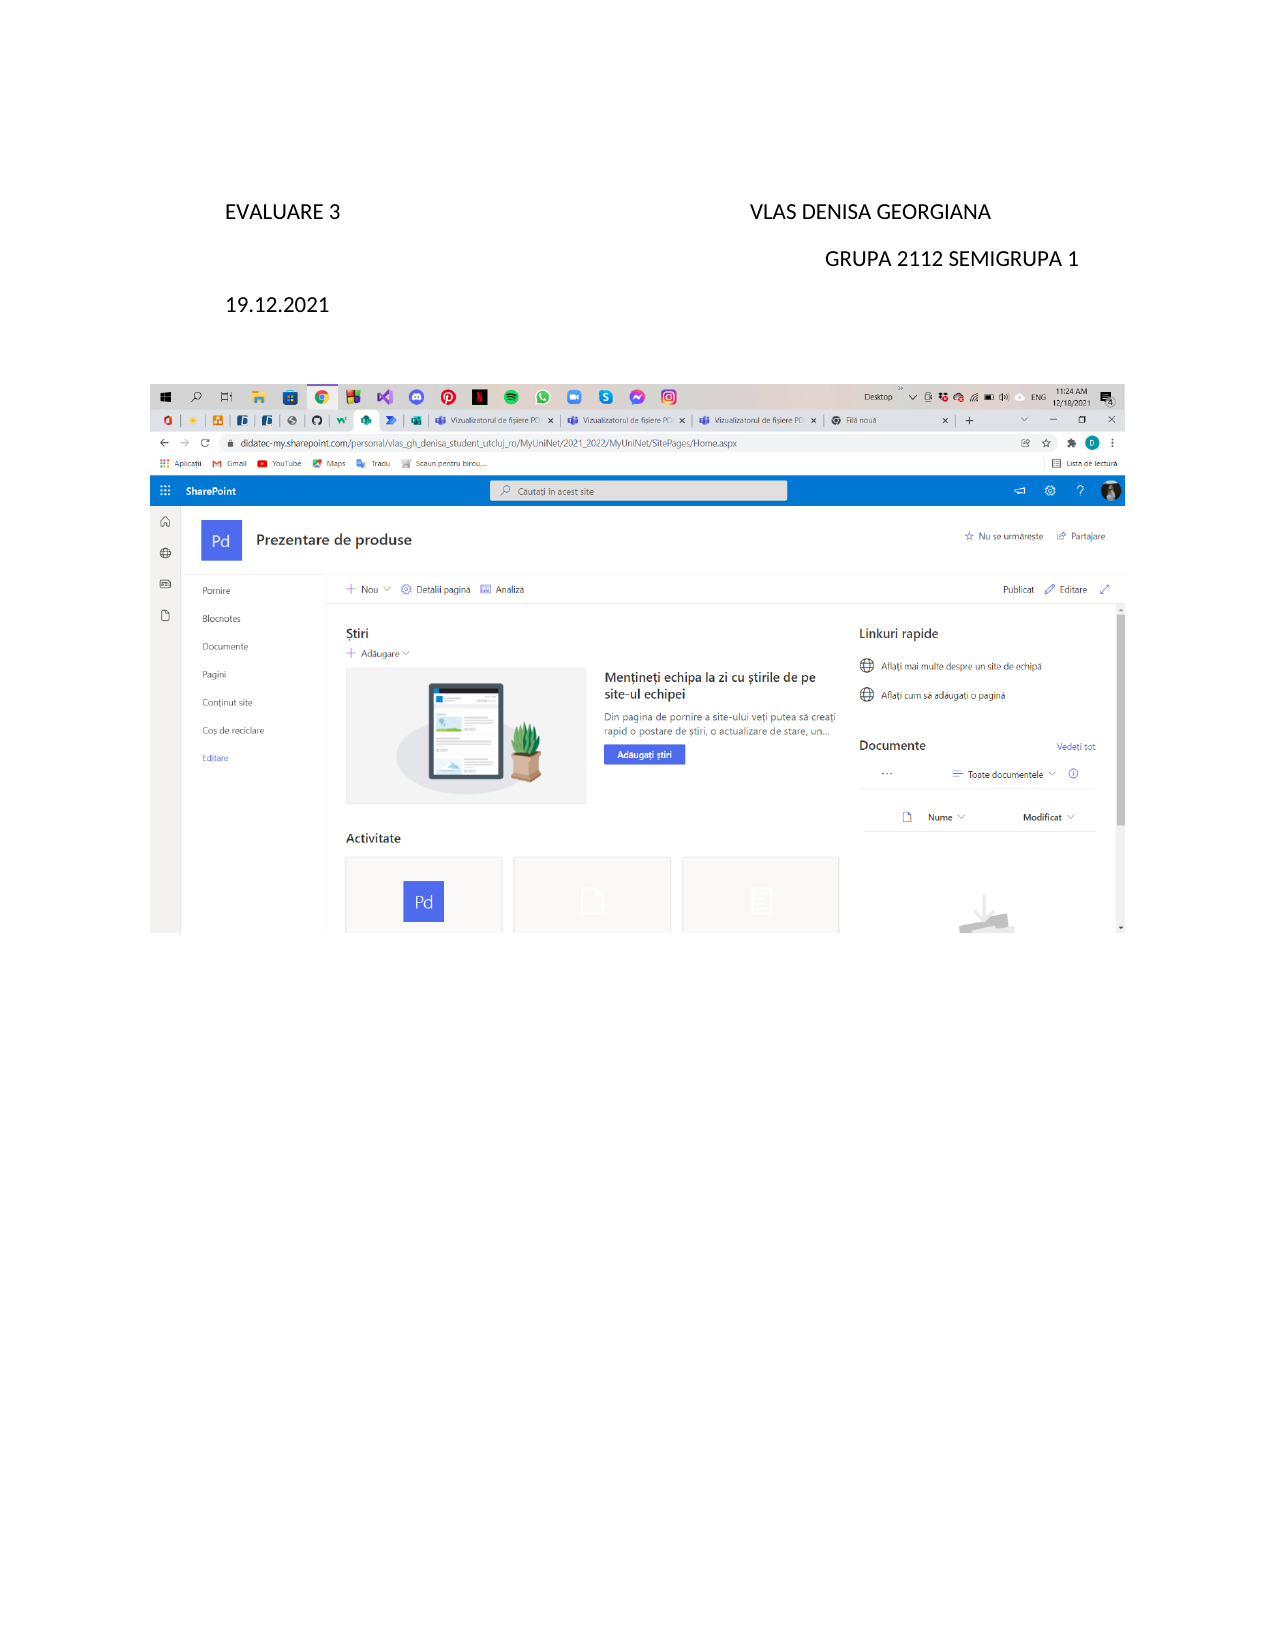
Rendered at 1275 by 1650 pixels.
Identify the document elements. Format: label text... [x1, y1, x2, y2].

picture [150, 384, 1125, 933]
text EVALUARE 3 VLAS DENISA GEORGIANA [150, 197, 1125, 225]
text GRUPA 2112 SEMIGRUPA 1 [150, 244, 1125, 272]
text 19.12.2021 [150, 291, 1125, 319]
